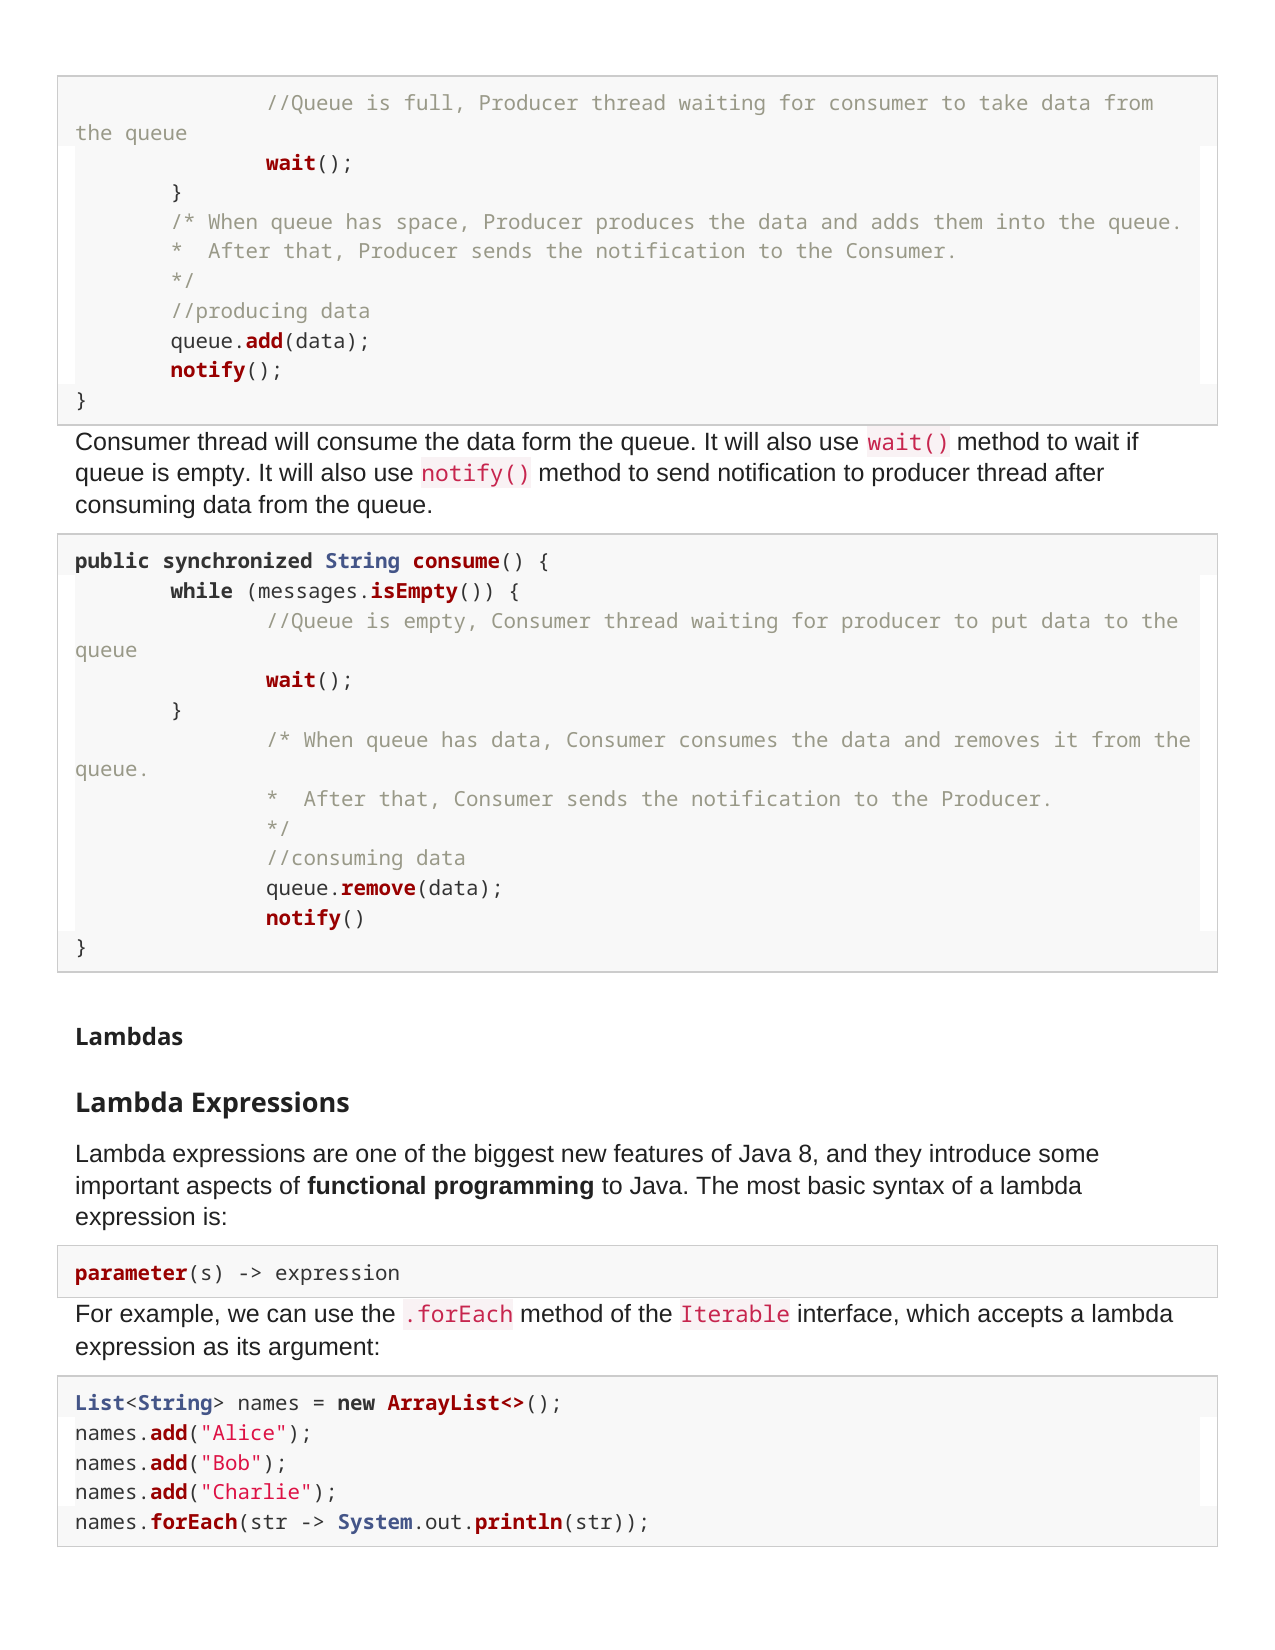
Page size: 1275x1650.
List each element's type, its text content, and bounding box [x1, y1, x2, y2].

text parameter(s) -> expression [58, 1246, 1217, 1297]
text queue.remove(data); [75, 872, 1200, 902]
text names.add("Bob"); [75, 1446, 1200, 1476]
text */ [75, 265, 1200, 295]
text } [75, 176, 1200, 206]
text names.add("Charlie"); [75, 1476, 1200, 1494]
text queue.add(data); [75, 324, 1200, 354]
text List<String> names = new ArrayList<>(); [58, 1377, 1217, 1417]
subtitle Lambda Expressions [75, 1083, 1200, 1120]
text } [58, 919, 1217, 971]
text //Queue is full, Producer thread waiting for consumer to take data from the queue [58, 77, 1217, 146]
text //producing data [75, 295, 1200, 324]
text //Queue is empty, Consumer thread waiting for producer to put data to the queue [75, 605, 1200, 664]
text * After that, Producer sends the notification to the Consumer. [75, 235, 1200, 265]
text public synchronized String consume() { [58, 535, 1217, 575]
text For example, we can use the .forEach method of the Iterable interface, which accepts a lambda expression as its argument: [75, 1298, 1200, 1361]
text Consumer thread will consume the data form the queue. It will also use wait() method to wait if queue is empty. It will also use notify() method to send notification to producer thread after consuming data from the queue. [75, 426, 1200, 519]
text * After that, Consumer sends the notification to the Producer. [75, 783, 1200, 812]
text wait(); [75, 146, 1200, 176]
text wait(); [75, 664, 1200, 694]
text /* When queue has data, Consumer consumes the data and removes it from the queue. [75, 723, 1200, 783]
text Lambdas [75, 1020, 1200, 1052]
text while (messages.isEmpty()) { [75, 575, 1200, 605]
text notify() [75, 902, 1200, 919]
text */ [75, 812, 1200, 842]
text /* When queue has space, Producer produces the data and adds them into the queue. [75, 206, 1200, 235]
text names.add("Alice"); [75, 1417, 1200, 1446]
text names.forEach(str -> System.out.println(str)); [58, 1494, 1217, 1546]
text Lambda expressions are one of the biggest new features of Java 8, and they introduce some important aspects of functional programming to Java. The most basic syntax of a lambda expression is: [75, 1137, 1200, 1231]
text } [75, 694, 1200, 723]
text notify(); [75, 354, 1200, 372]
text //consuming data [75, 842, 1200, 872]
text } [58, 372, 1217, 424]
